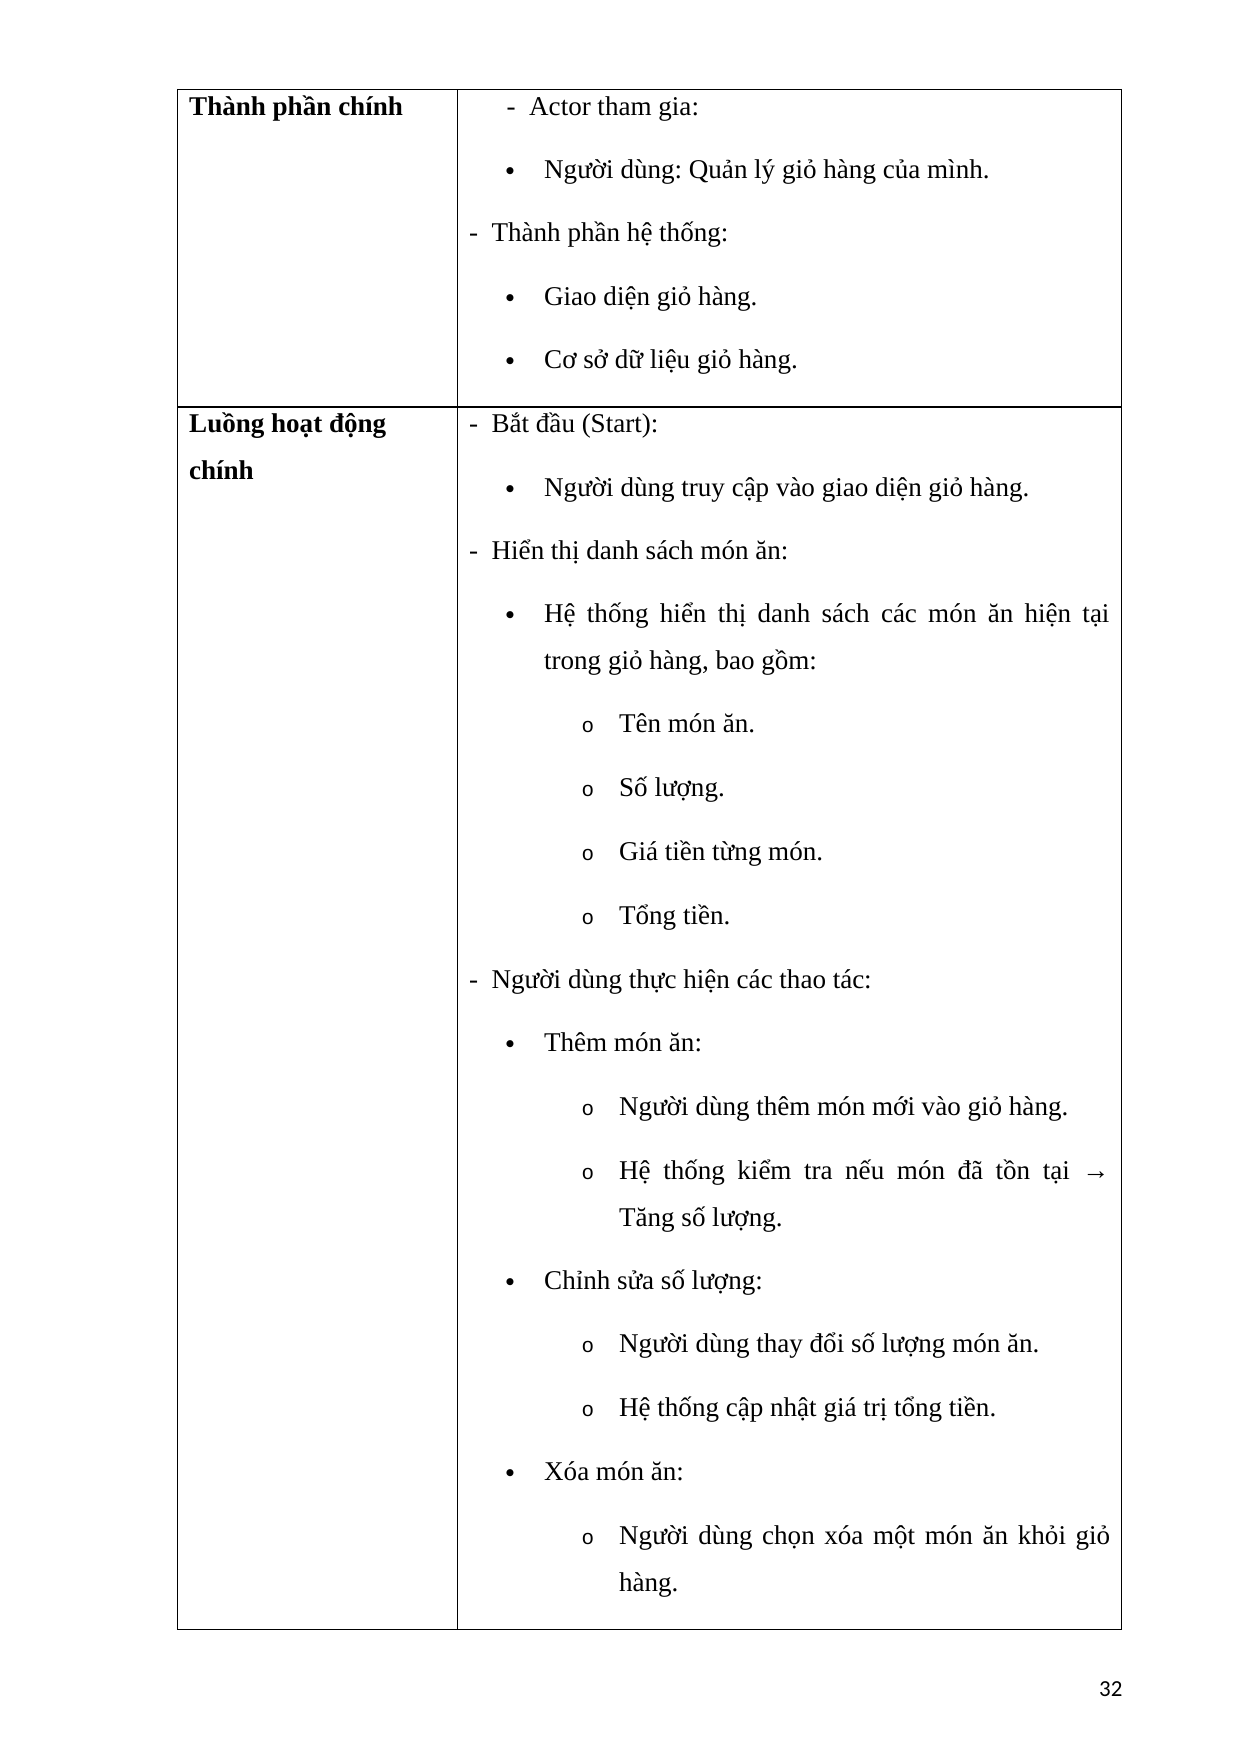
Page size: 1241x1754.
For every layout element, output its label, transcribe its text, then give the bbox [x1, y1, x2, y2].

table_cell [458, 408, 1121, 1629]
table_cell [178, 408, 457, 1629]
table_cell - Actor tham gia: Người dùng: Quản lý giỏ hàng của mình. - Thành phần hệ thống: Giao diện giỏ hàng. Cơ sở dữ liệu giỏ hàng. [458, 90, 1121, 406]
table_cell Thành phần chính [178, 90, 457, 406]
